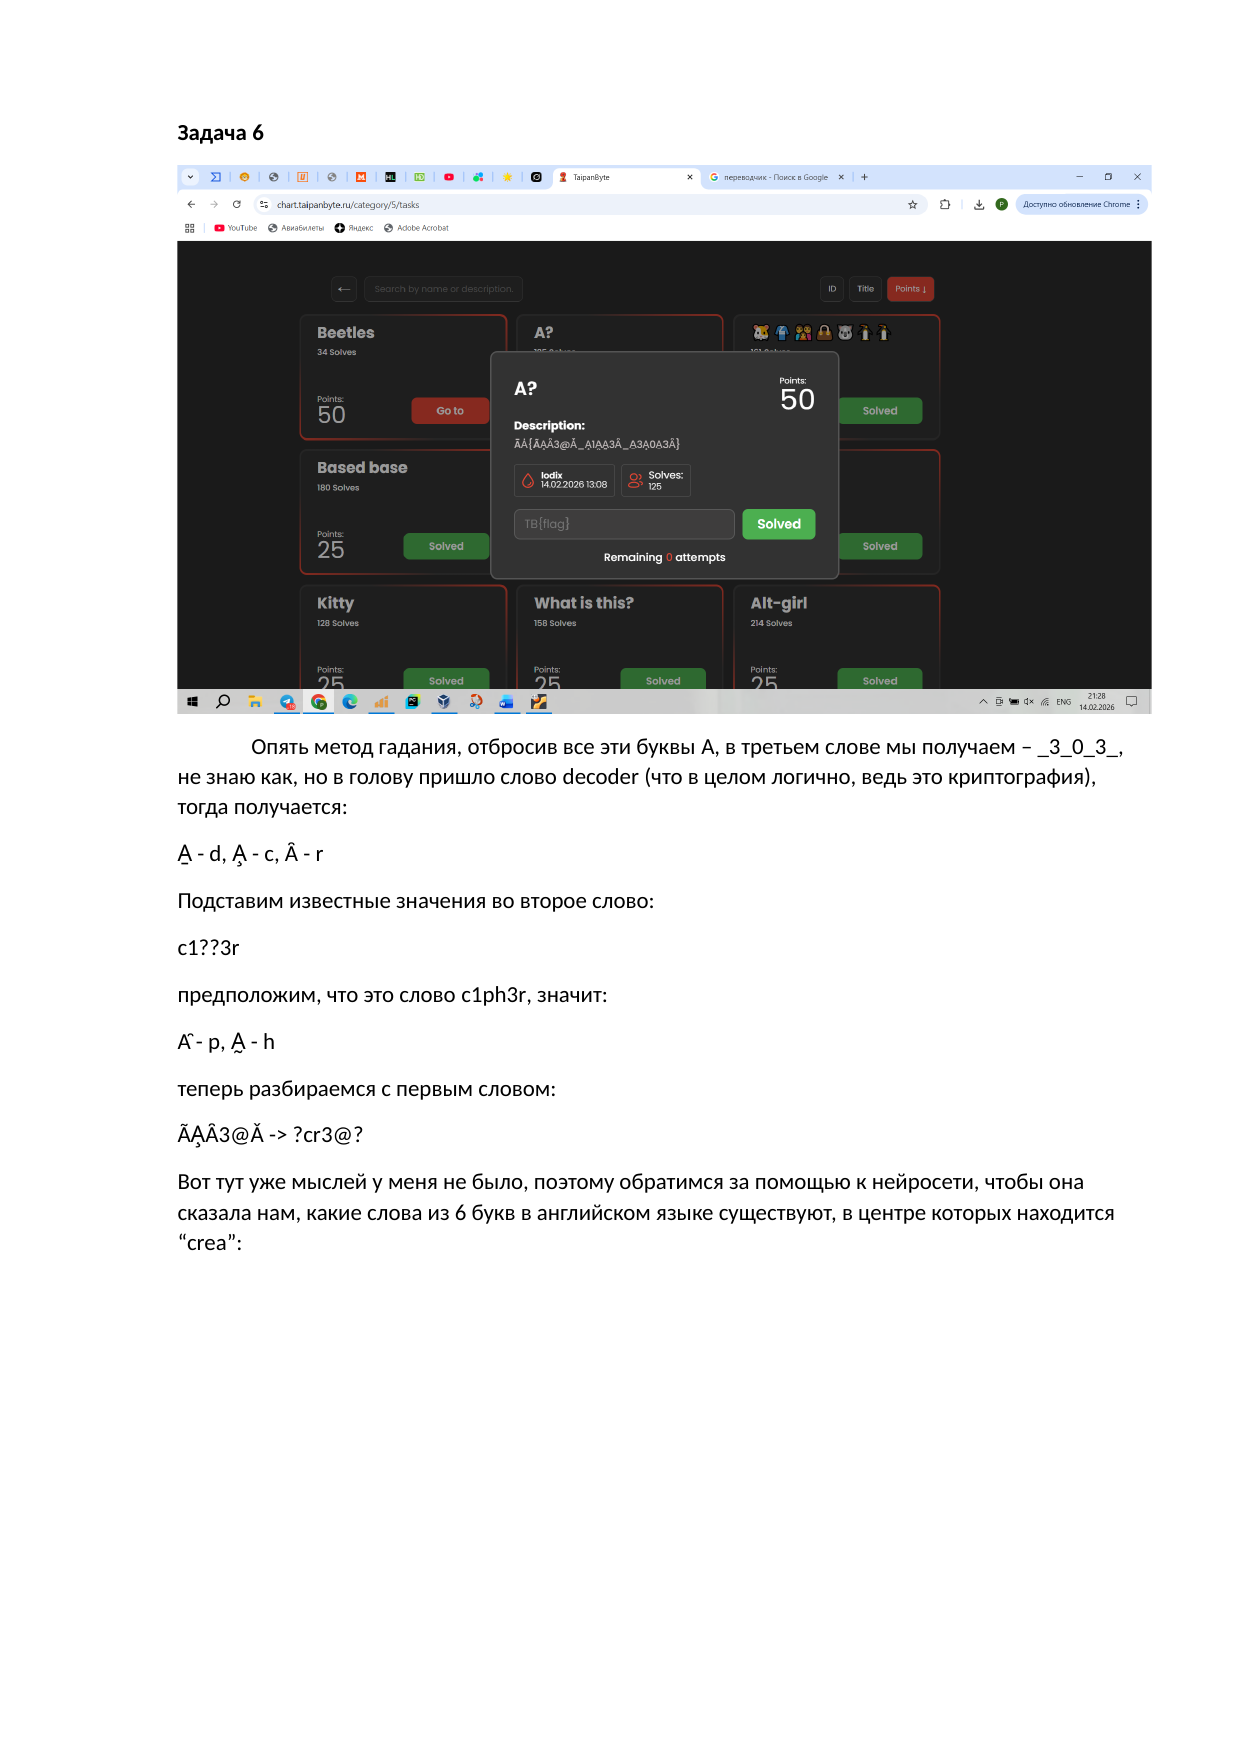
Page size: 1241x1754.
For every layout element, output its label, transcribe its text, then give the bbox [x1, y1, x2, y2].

text A̱ - d, A̧ - c, Ȃ - r [177, 839, 1152, 867]
text с1??3r [177, 933, 1152, 961]
text Задача 6 [177, 118, 1152, 146]
picture [177, 165, 1152, 714]
text Подставим известные значения во второе слово: [177, 886, 1152, 914]
text предположим, что это слово c1ph3r, значит: [177, 980, 1152, 1008]
text теперь разбираемся с первым словом: [177, 1074, 1152, 1102]
text A̯ - p, A̰ - h [177, 1027, 1152, 1055]
text Вот тут уже мыслей у меня не было, поэтому обратимся за помощью к нейросети, чтобы она сказала нам, какие слова из 6 букв в английском языке существуют, в центре которых находится “crea”: [177, 1167, 1152, 1256]
text ÃA̧Ȃ3@Ǎ -> ?cr3@? [177, 1121, 1152, 1148]
text Опять метод гадания, отбросив все эти буквы A, в третьем слове мы получаем – _3_0_3_, не знаю как, но в голову пришло слово decoder (что в целом логично, ведь это криптография), тогда получается: [177, 732, 1152, 820]
